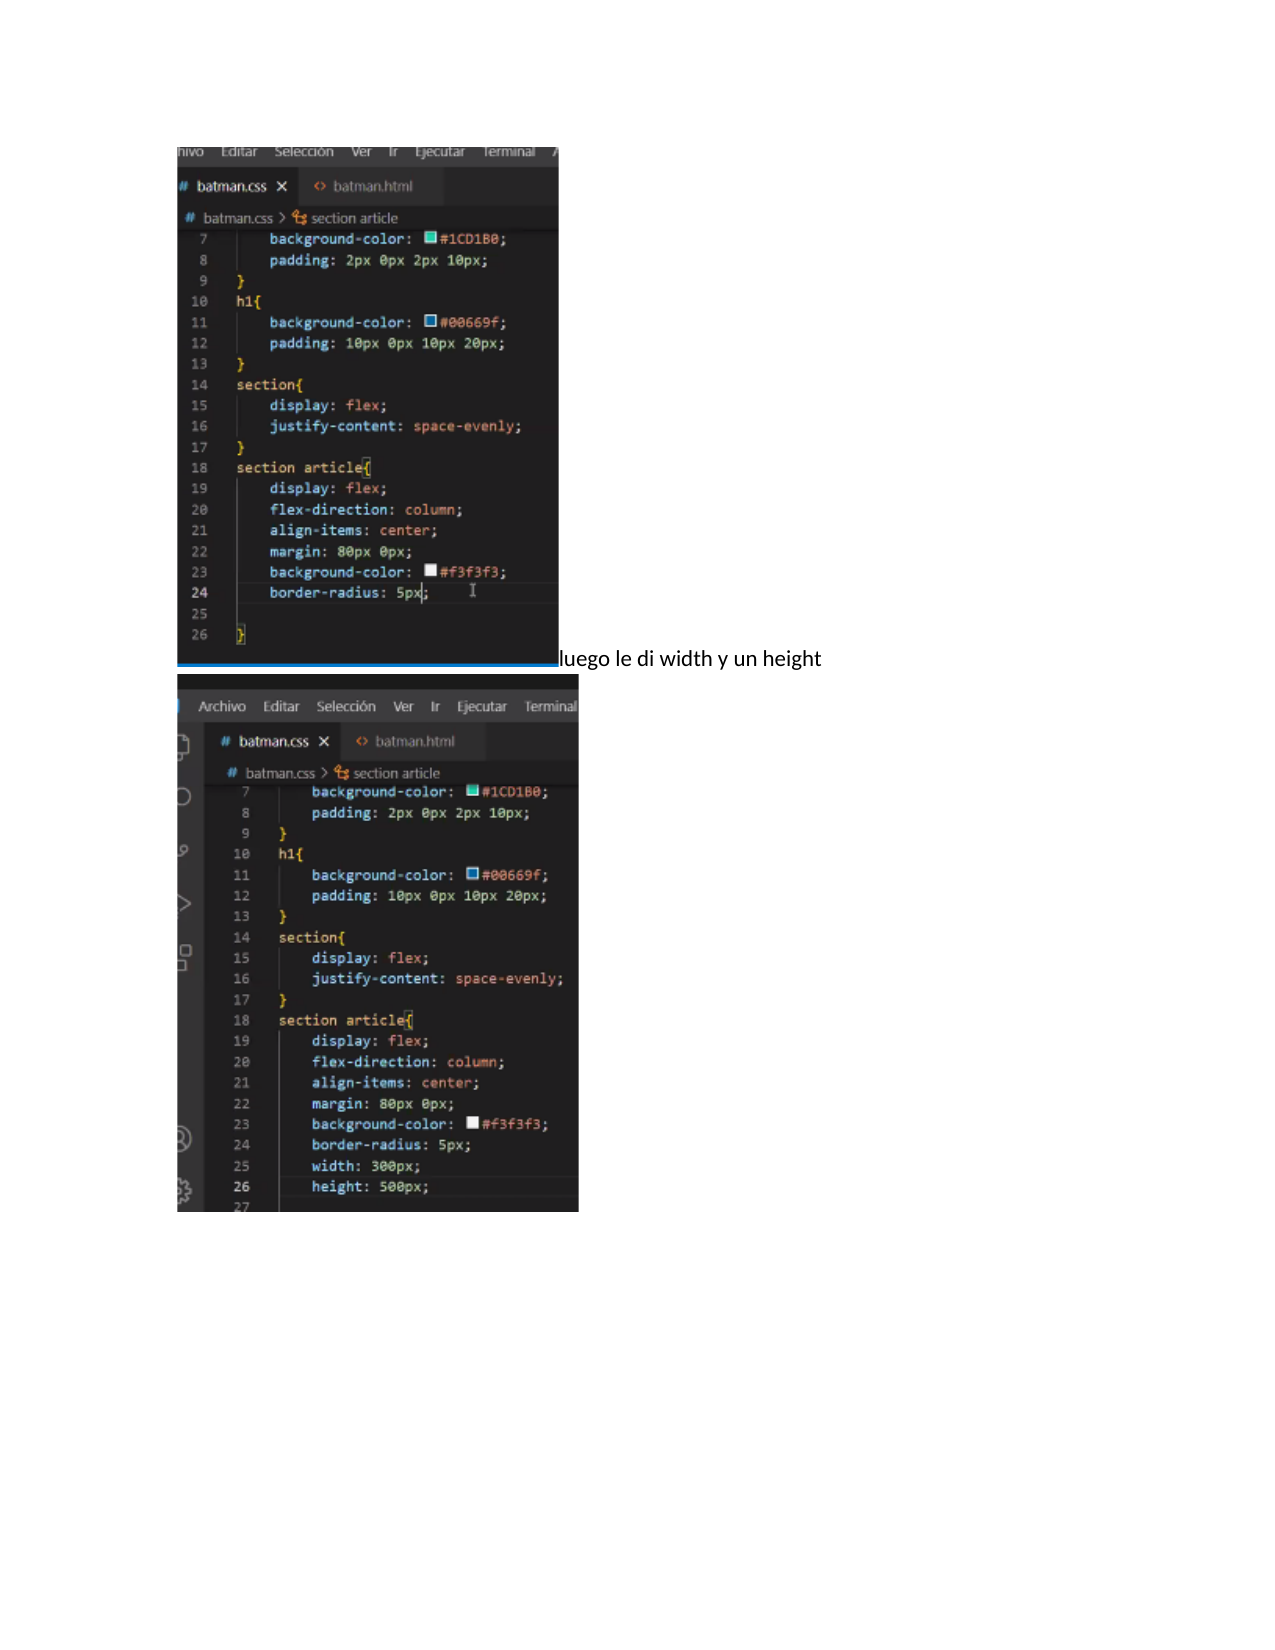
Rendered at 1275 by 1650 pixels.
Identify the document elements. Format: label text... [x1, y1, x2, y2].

picture [177, 147, 559, 667]
picture [177, 674, 579, 1212]
